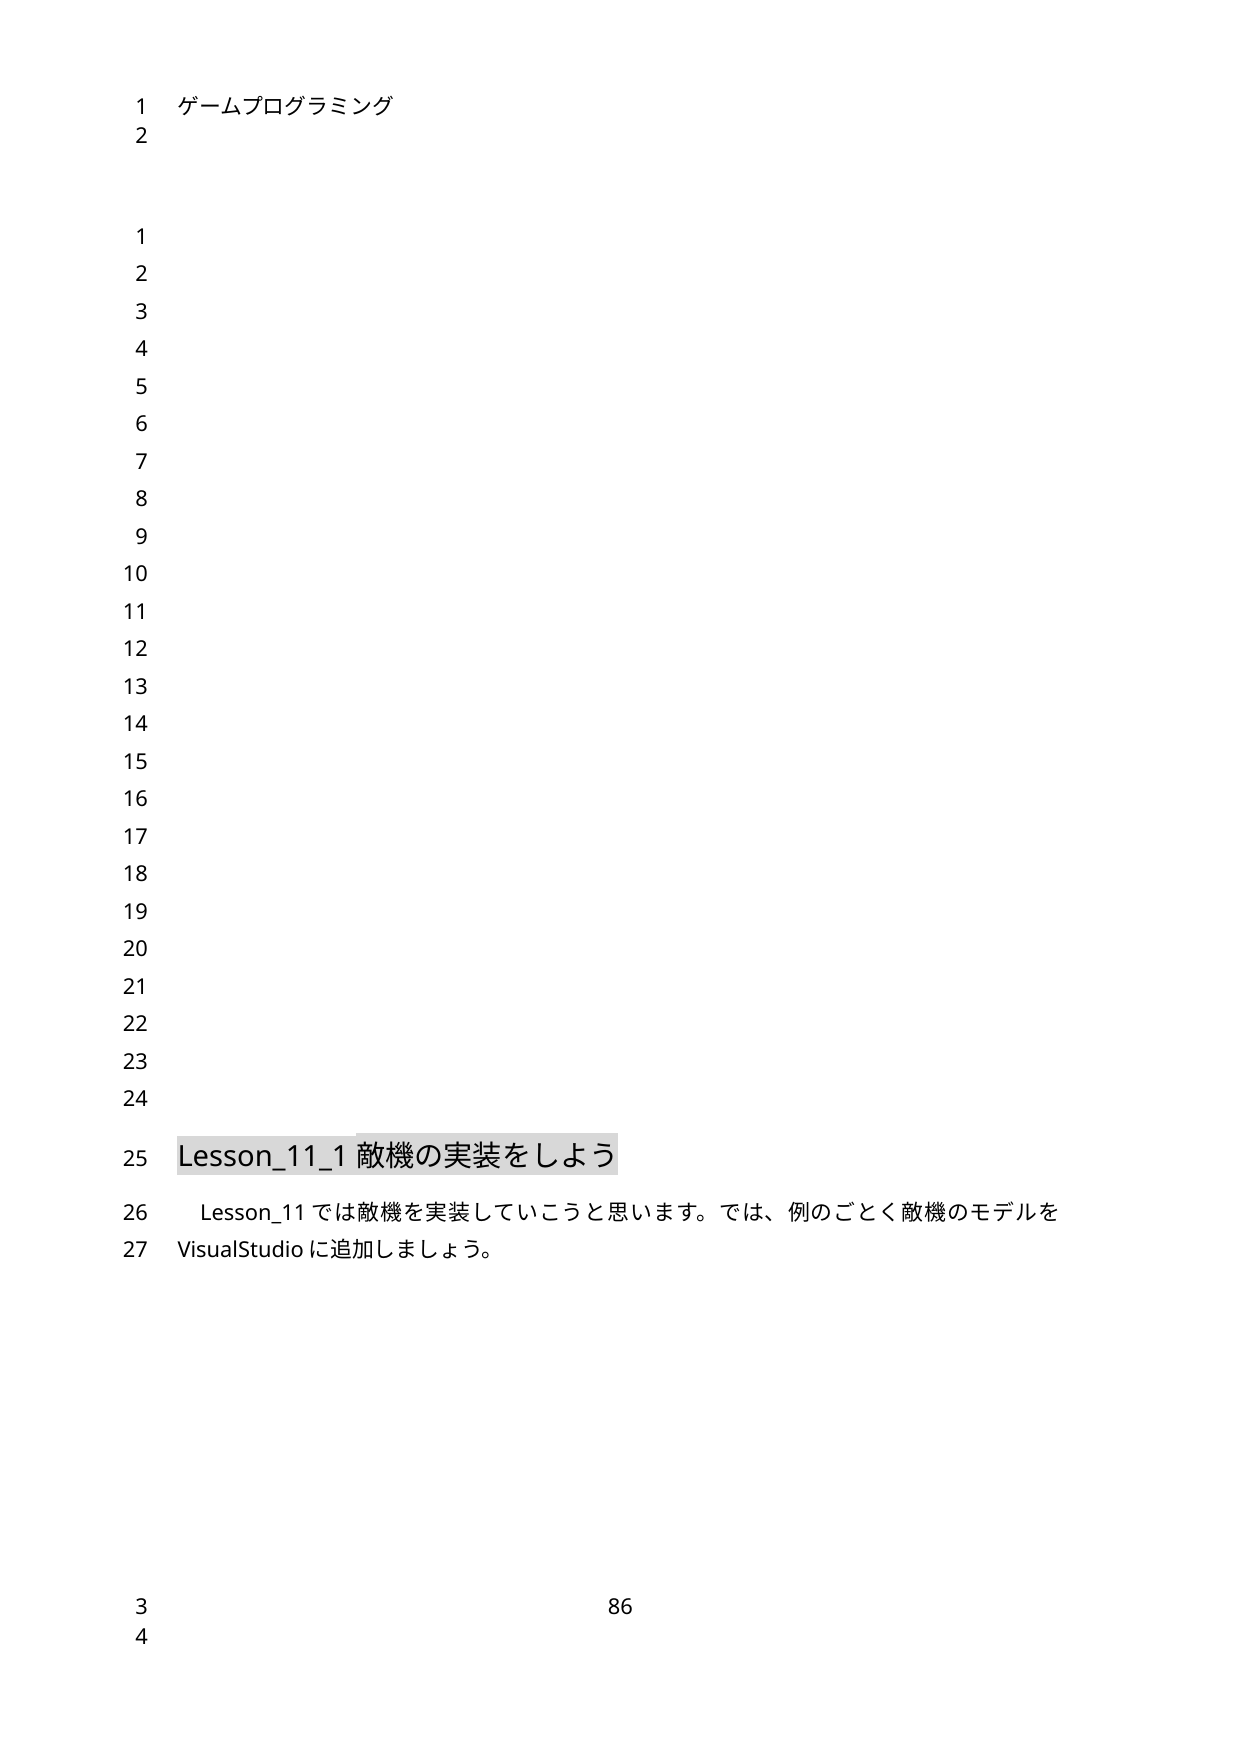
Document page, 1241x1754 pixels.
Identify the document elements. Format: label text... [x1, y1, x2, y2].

text Lesson_11では敵機を実装していこうと思います。では、例のごとく敵機のモデルをVisualStudioに追加しましょう。 [177, 1192, 1063, 1267]
subtitle Lesson_11_1 敵機の実装をしよう [177, 1117, 1063, 1192]
